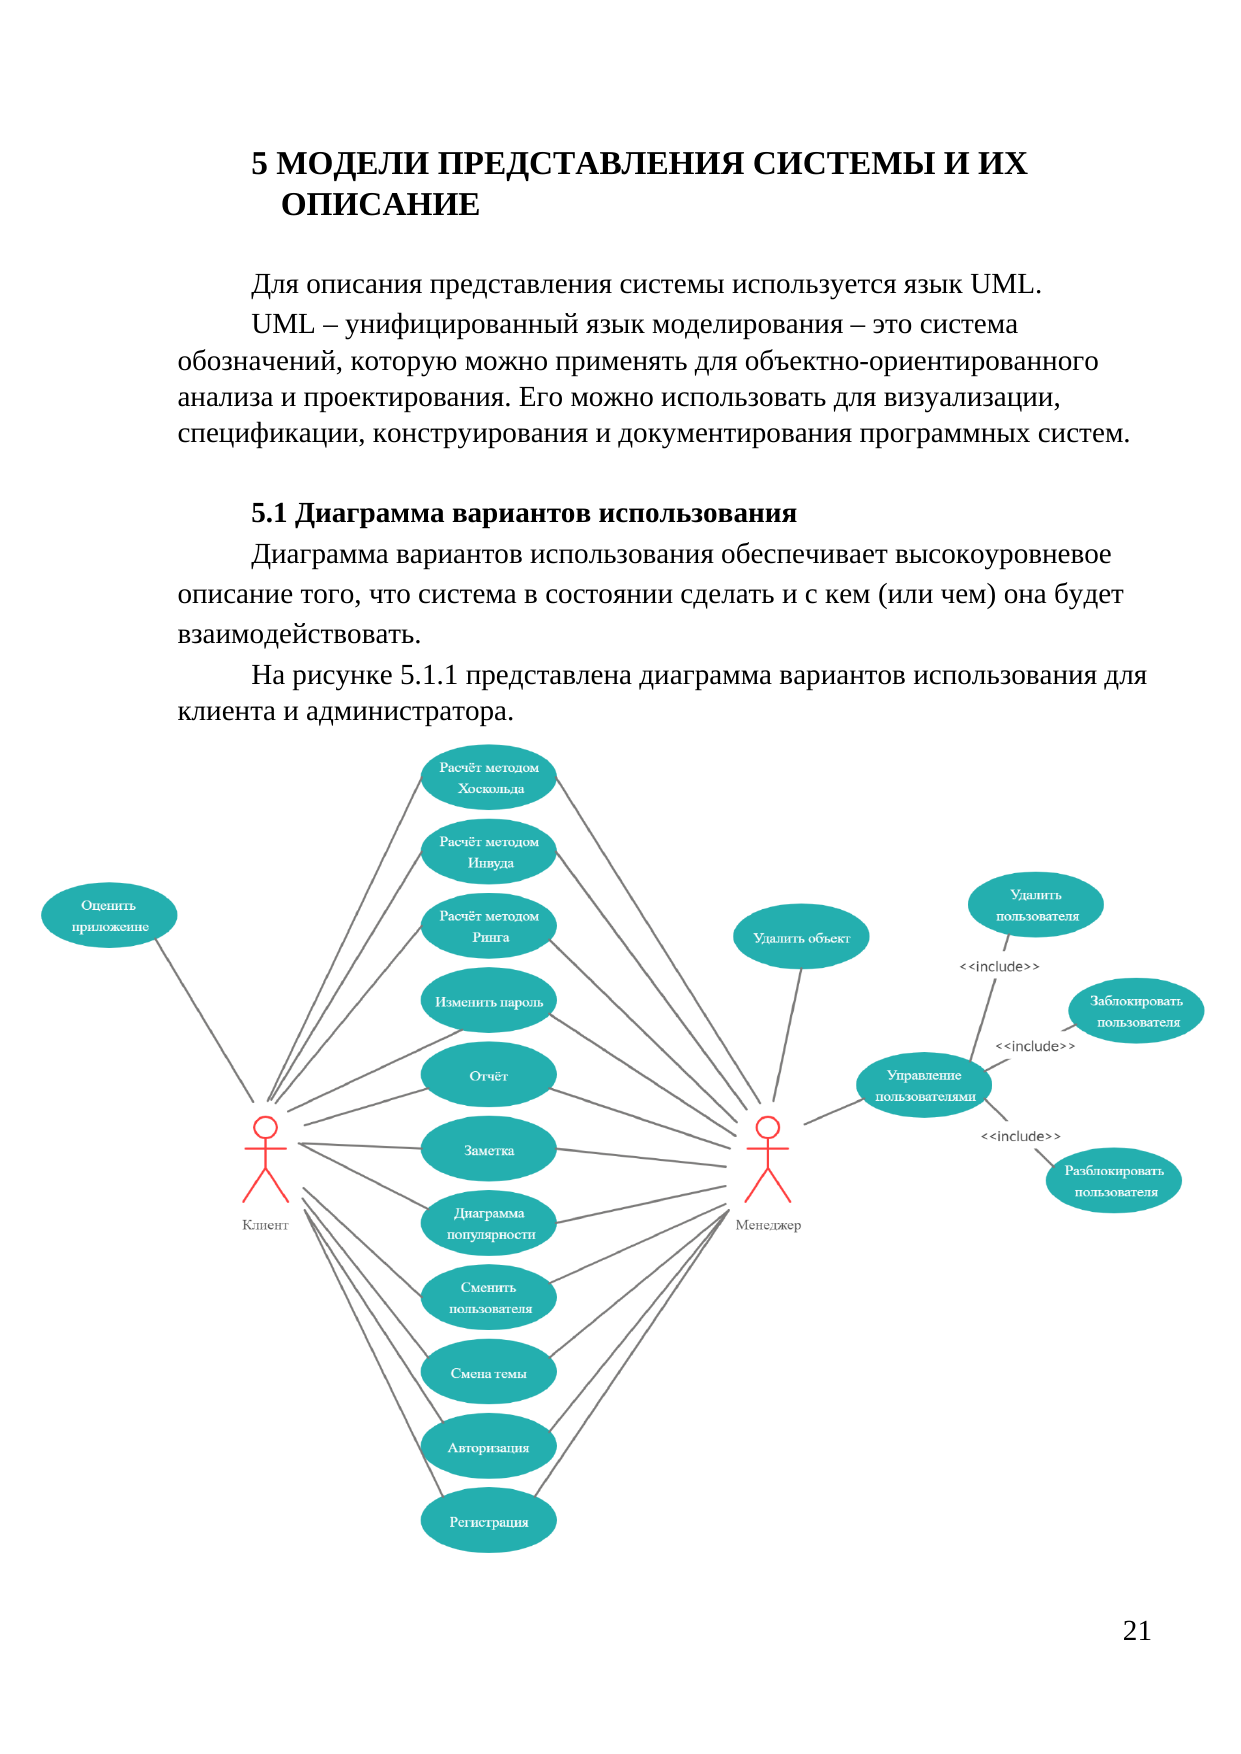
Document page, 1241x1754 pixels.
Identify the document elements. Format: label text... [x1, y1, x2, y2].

text 5.1 Диаграмма вариантов использования [177, 496, 1152, 529]
text UML – унифицированный язык моделирования – это система обозначений, которую можно применять для объектно-ориентированного анализа и проектирования. Его можно использовать для визуализации, спецификации, конструирования и документирования программных систем. [177, 306, 1152, 448]
text Диаграмма вариантов использования обеспечивает высокоуровневое [177, 536, 1152, 569]
text описание того, что система в состоянии сделать и с кем (или чем) она будет [177, 576, 1152, 610]
text На рисунке 5.1.1 представлена диаграмма вариантов использования для клиента и администратора. [177, 657, 1152, 726]
picture [23, 728, 1213, 1557]
text Для описания представления системы используется язык UML. [177, 266, 1152, 300]
subtitle 5 МОДЕЛИ ПРЕДСТАВЛЕНИЯ СИСТЕМЫ И ИХ ОПИСАНИЕ [251, 143, 1152, 223]
text взаимодействовать. [177, 616, 1152, 650]
